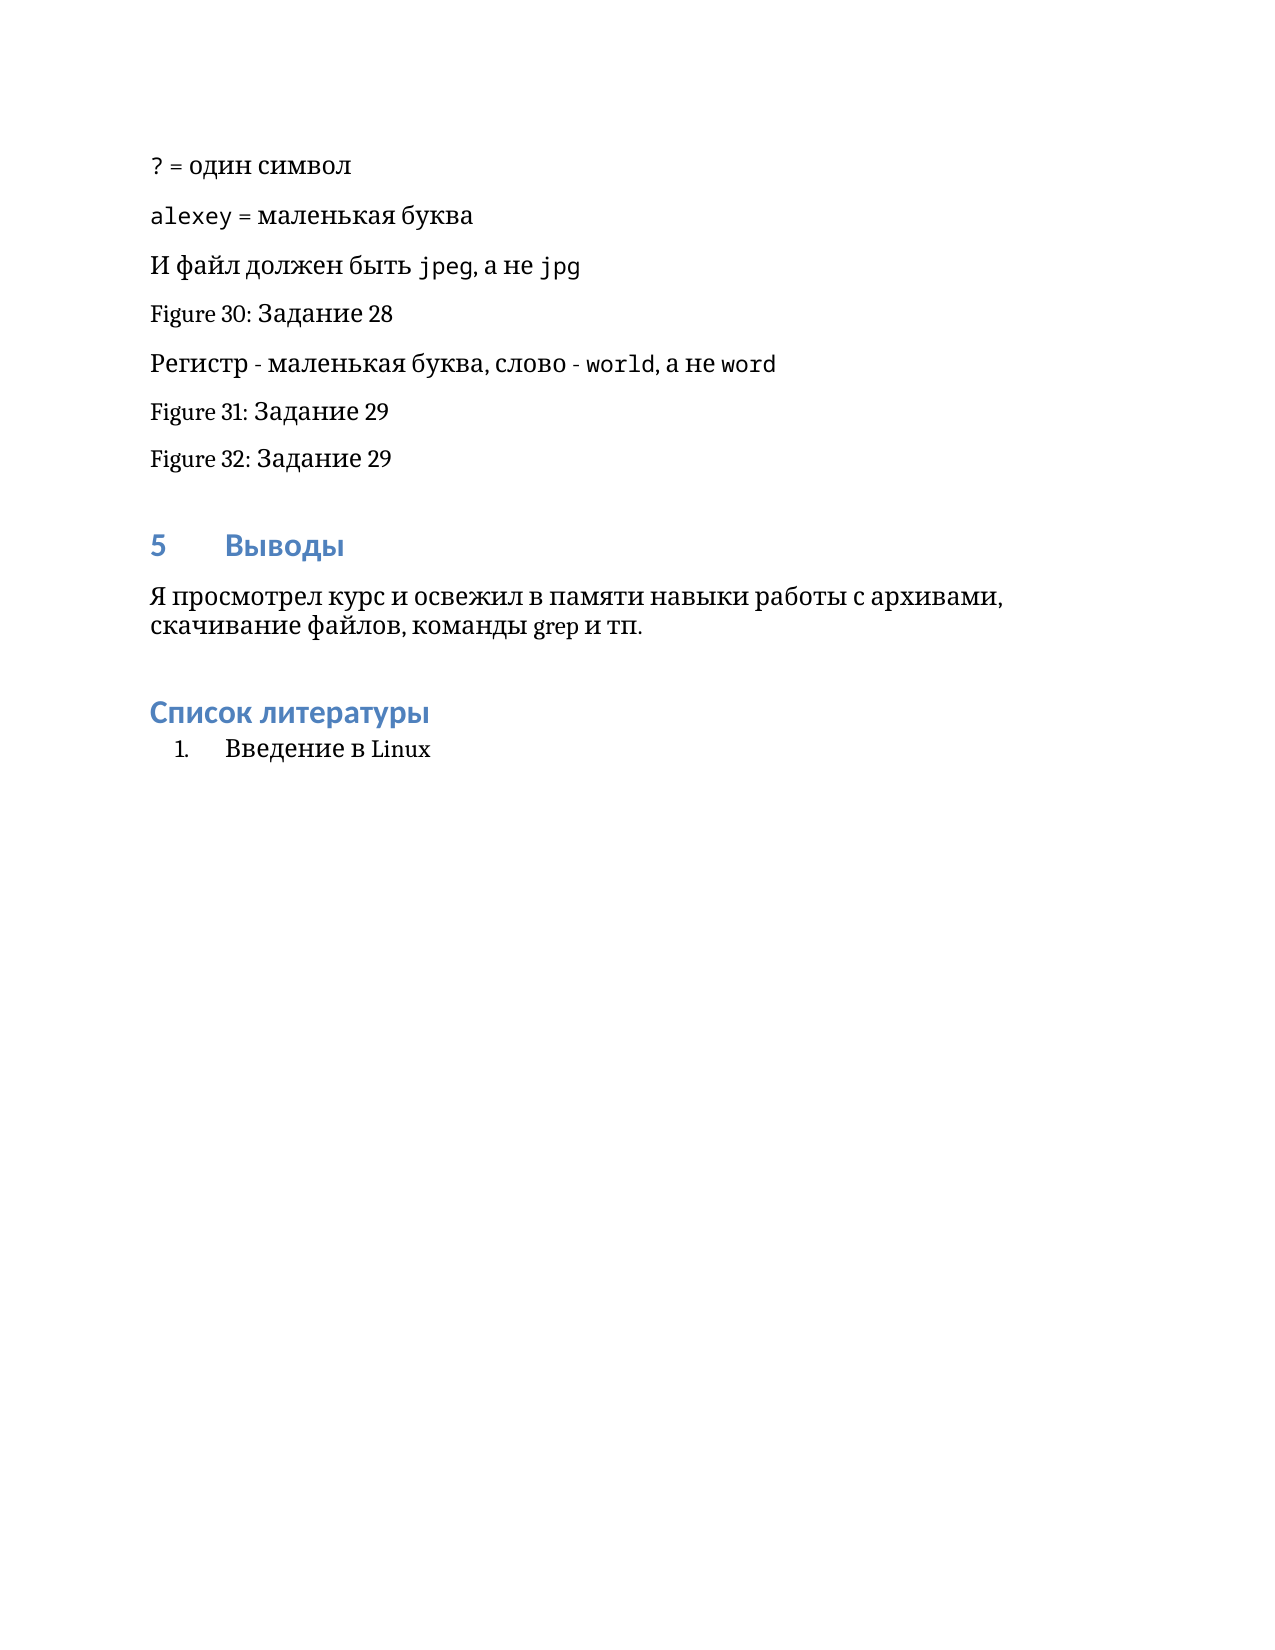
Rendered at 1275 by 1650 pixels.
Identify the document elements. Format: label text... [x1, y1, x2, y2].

text alexey = маленькая буква [150, 200, 1125, 231]
text Figure 30: Задание 28 [150, 300, 1125, 329]
text ? = один символ [150, 150, 1125, 181]
list Введение в Linux [175, 735, 1125, 764]
text Я просмотрел курс и освежил в памяти навыки работы с архивами, скачивание файлов, команды grep и тп. [150, 583, 1125, 641]
subtitle Список литературы [150, 691, 1125, 731]
text И файл должен быть jpeg, а не jpg [150, 250, 1125, 281]
text Figure 32: Задание 29 [150, 445, 1125, 474]
text Figure 31: Задание 29 [150, 397, 1125, 426]
subtitle 5 Выводы [150, 524, 1125, 564]
text Регистр - маленькая буква, слово - world, а не word [150, 347, 1125, 379]
